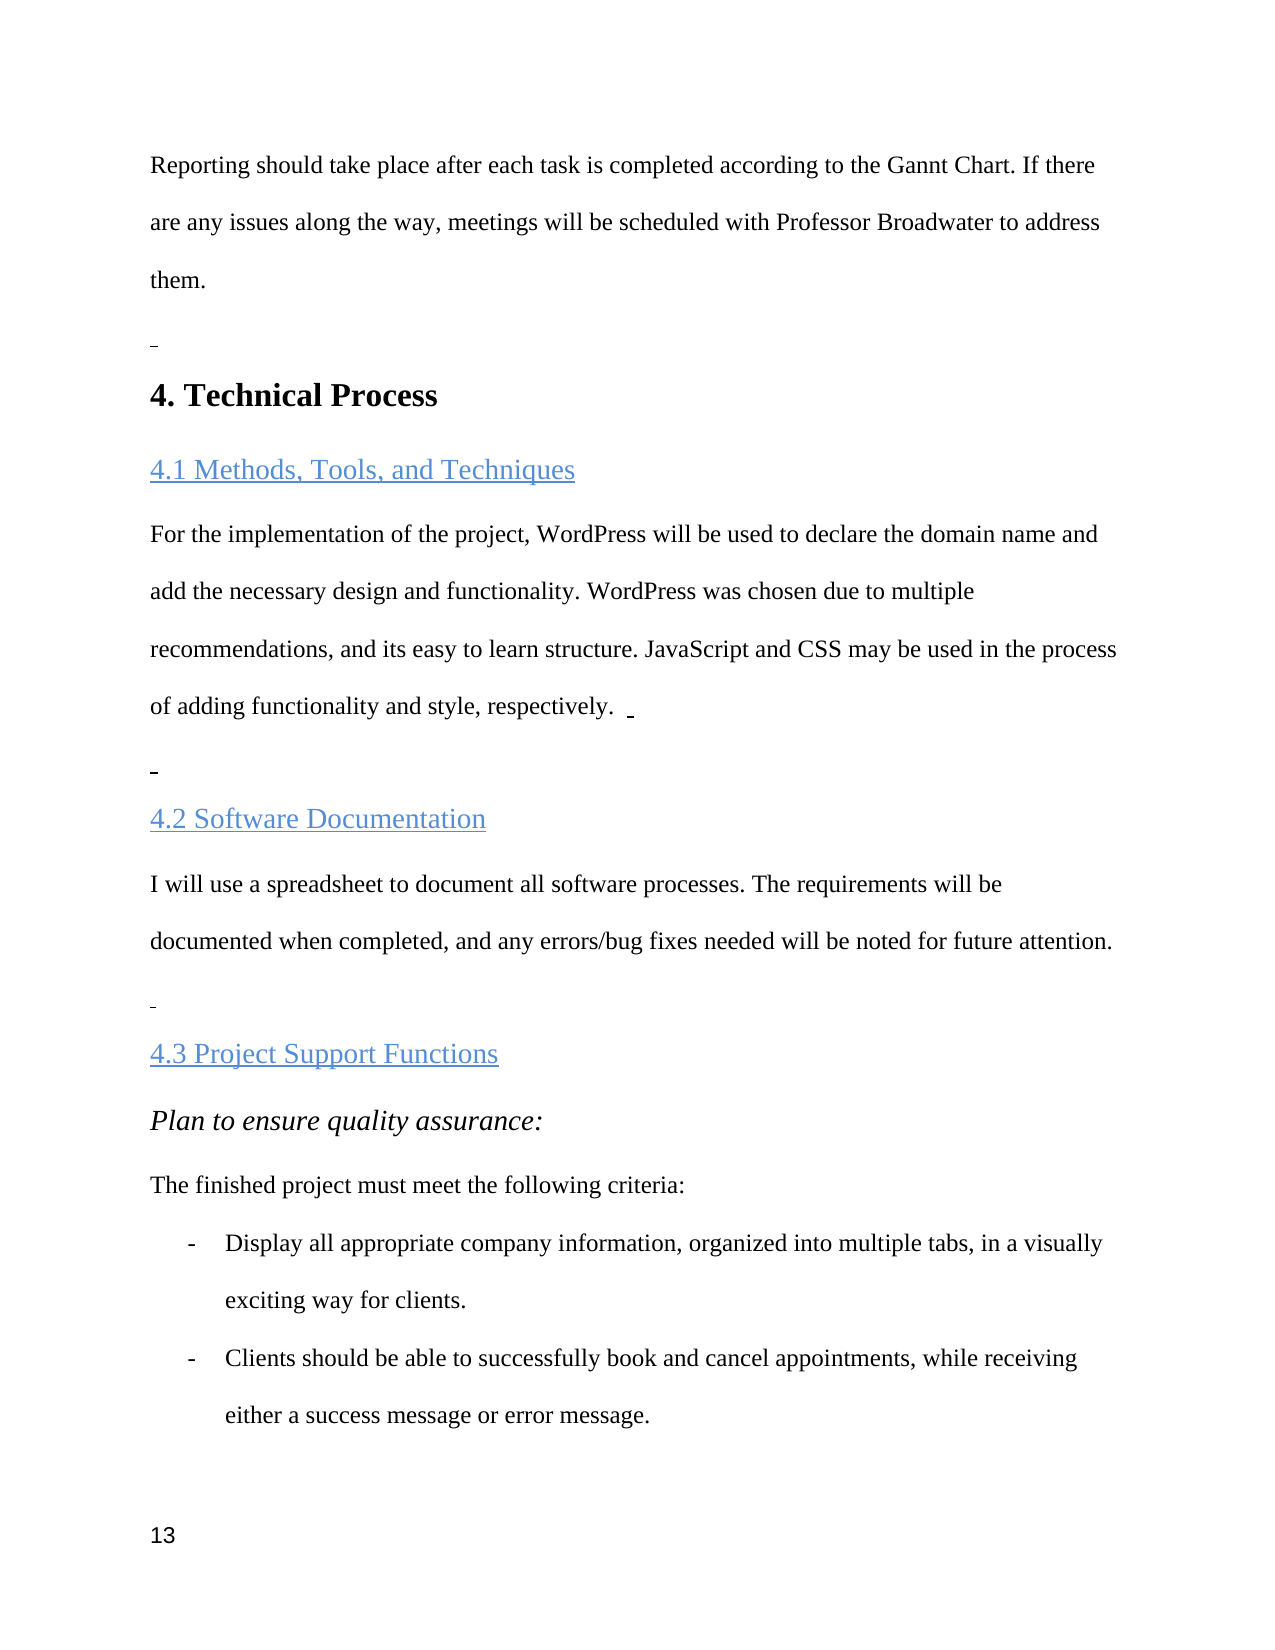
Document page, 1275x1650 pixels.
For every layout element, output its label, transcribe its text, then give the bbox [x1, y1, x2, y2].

text 4.2 Software Documentation [150, 802, 1125, 835]
text The finished project must meet the following criteria: [150, 1171, 1125, 1199]
text I will use a spreadsheet to document all software processes. The requirements will be documented when completed, and any errors/bug fixes needed will be noted for future attention. [150, 869, 1125, 955]
text Plan to ensure quality assurance: [150, 1103, 1125, 1137]
text For the implementation of the project, WordPress will be used to declare the domain name and add the necessary design and functionality. WordPress was chosen due to multiple recommendations, and its easy to learn structure. JavaScript and CSS may be used in the process of adding functionality and style, respectively. [150, 519, 1125, 720]
text Reporting should take place after each task is completed according to the Gannt Chart. If there are any issues along the way, meetings will be scheduled with Professor Broadwater to address them. [150, 150, 1125, 294]
text 4.1 Methods, Tools, and Techniques [150, 452, 1125, 485]
list Display all appropriate company information, organized into multiple tabs, in a visually exciting way for clients. [187, 1228, 1125, 1314]
list Clients should be able to successfully book and cancel appointments, while receiving either a success message or error message. [187, 1343, 1125, 1429]
text 4. Technical Process [150, 375, 1125, 413]
text 4.3 Project Support Functions [150, 1036, 1125, 1070]
